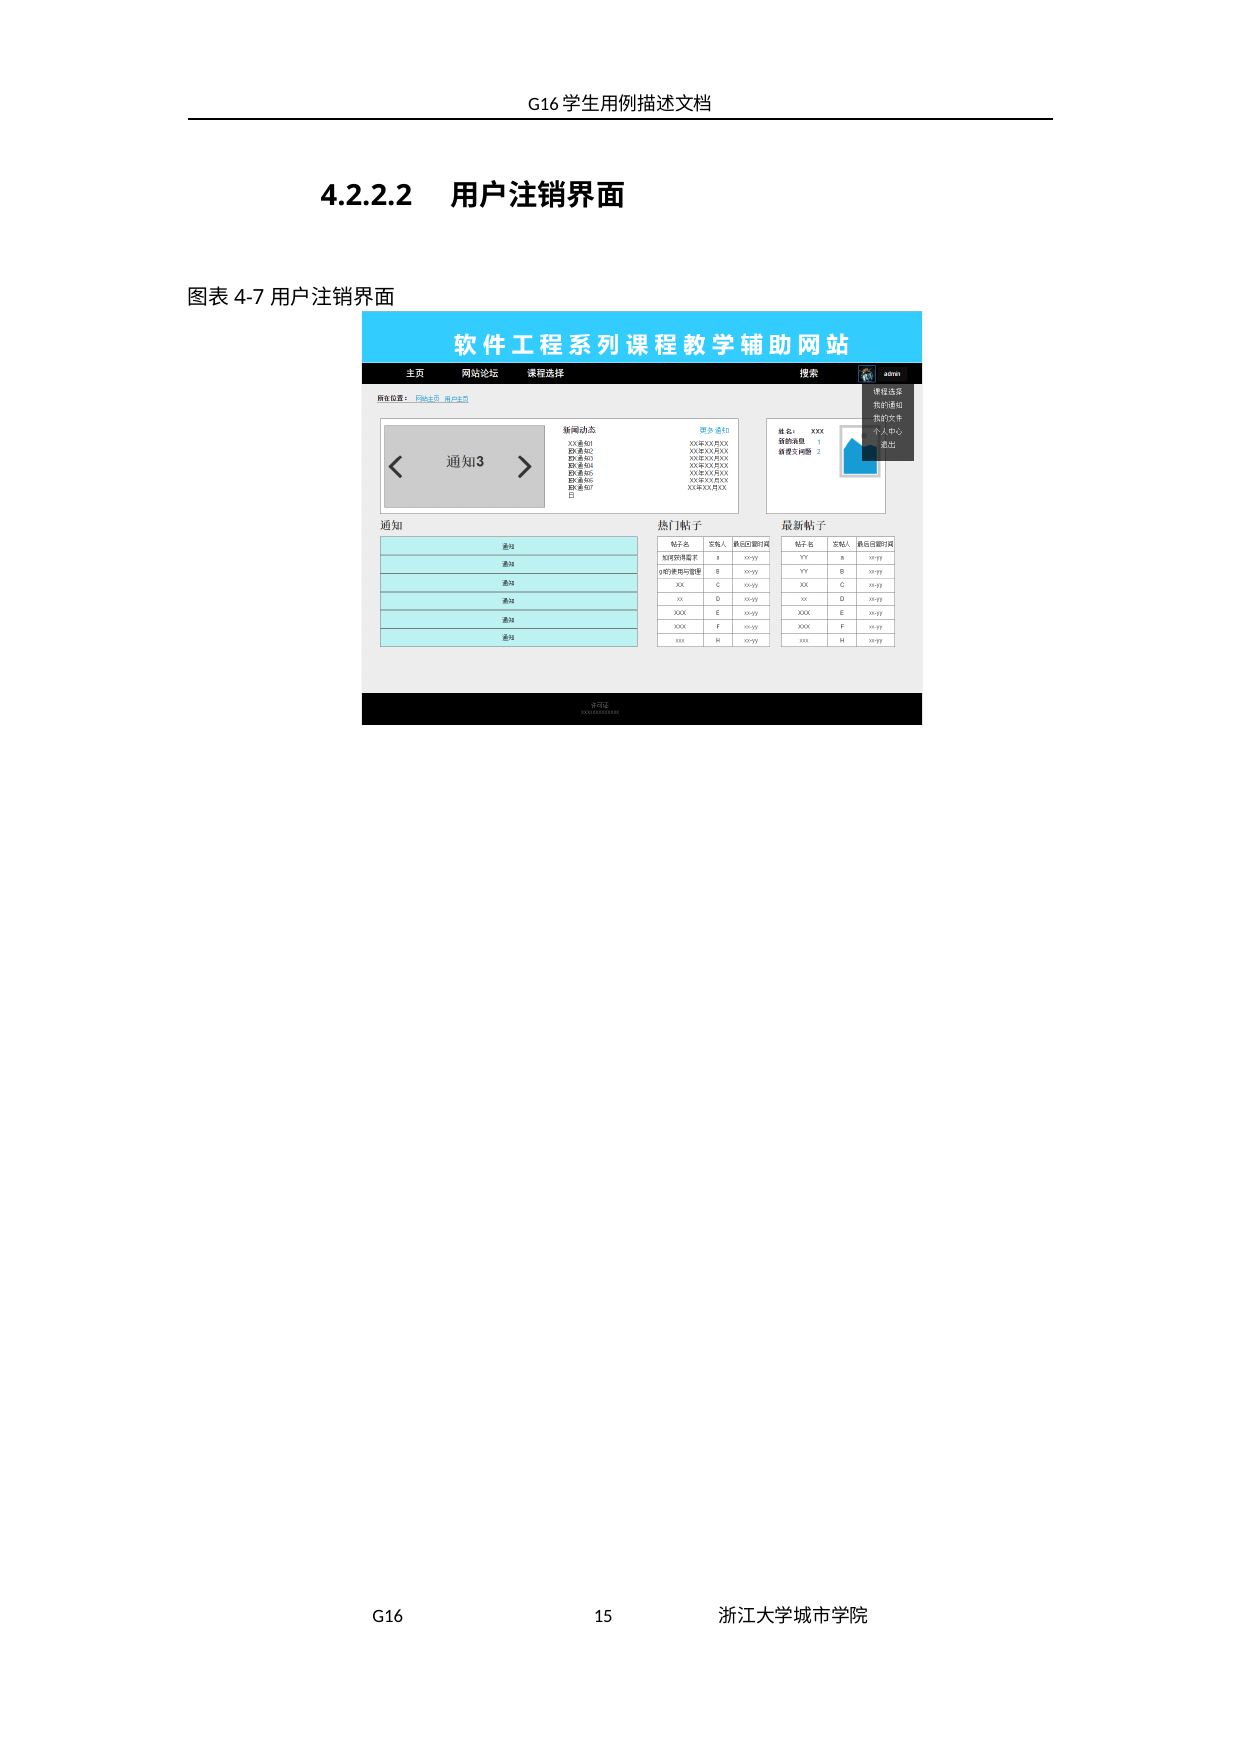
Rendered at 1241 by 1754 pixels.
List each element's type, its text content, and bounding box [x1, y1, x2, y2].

picture [361, 311, 923, 725]
subtitle 用户注销界面 [320, 160, 1053, 225]
